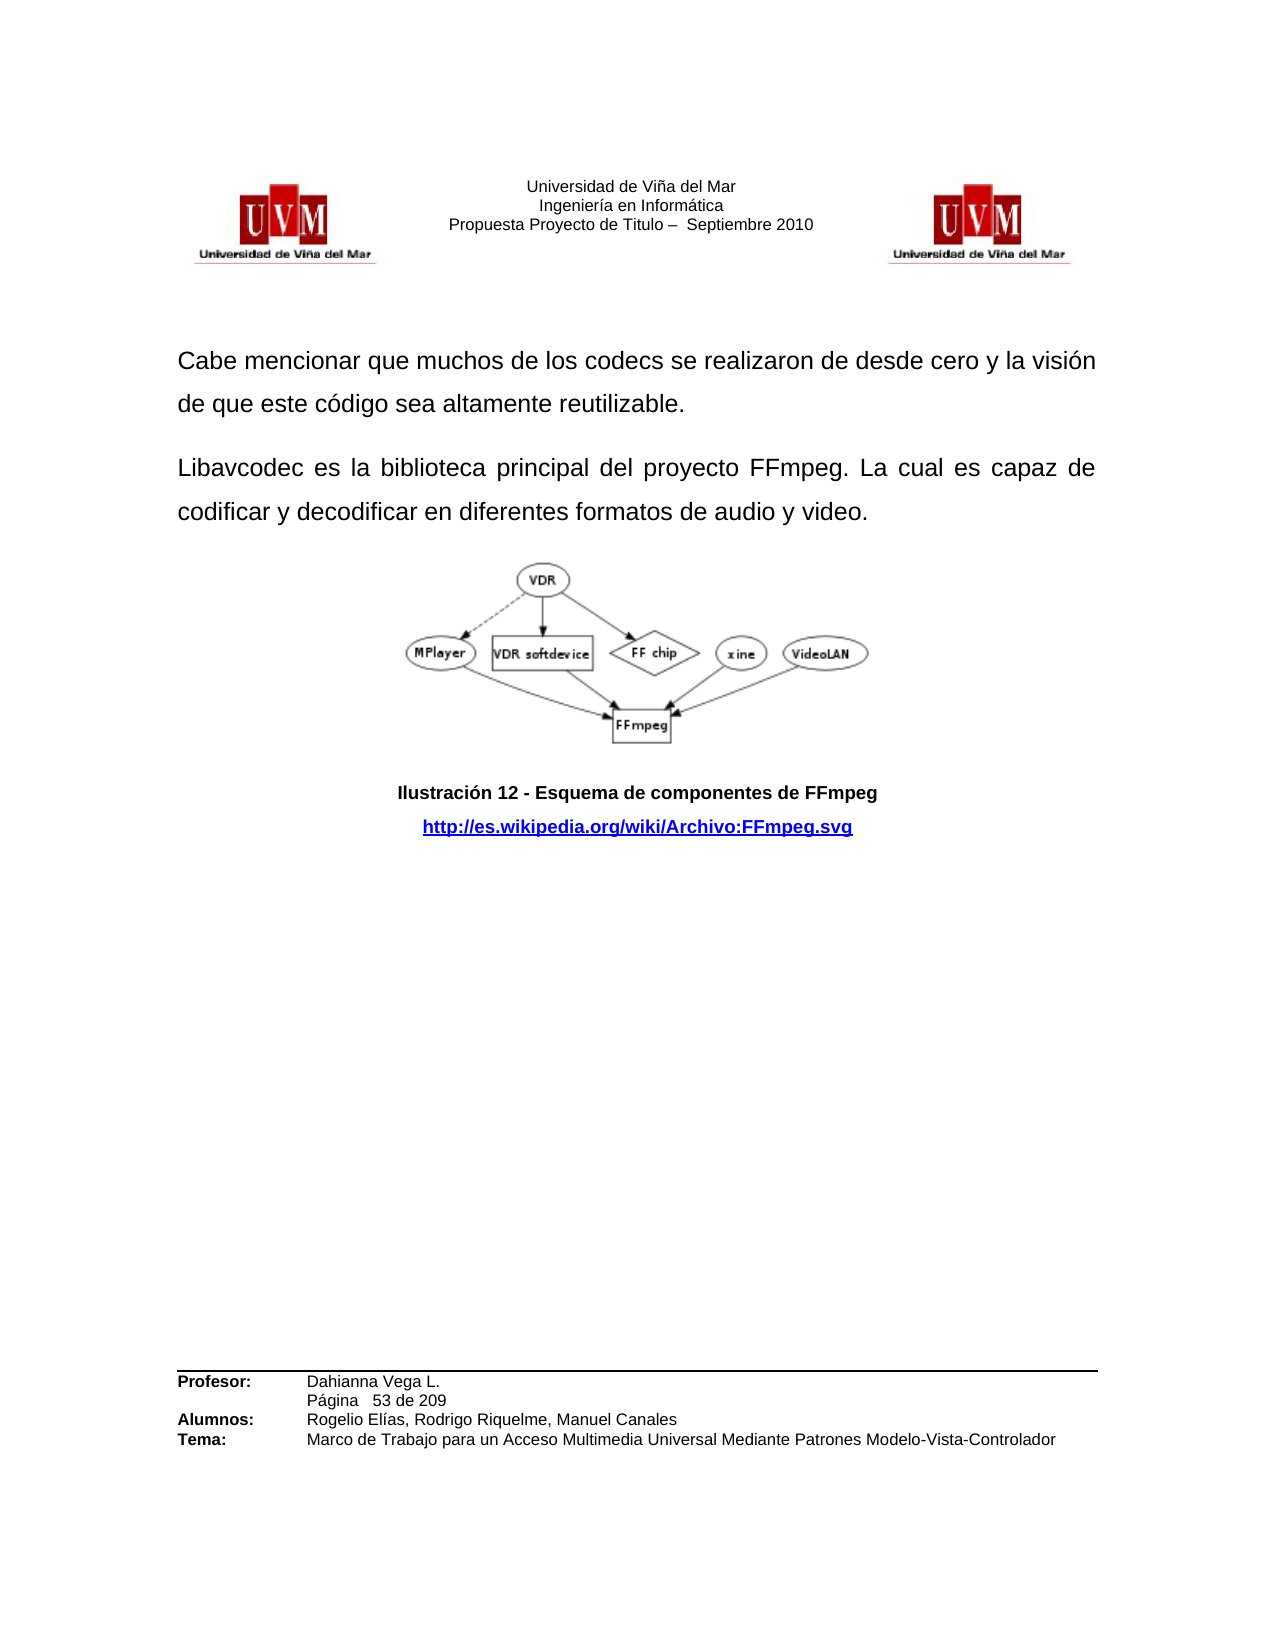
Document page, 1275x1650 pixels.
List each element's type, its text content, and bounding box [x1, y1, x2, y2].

text Cabe mencionar que muchos de los codecs se realizaron de desde cero y la visión de que este código sea altamente reutilizable. [177, 346, 1098, 418]
picture [177, 176, 390, 267]
picture [871, 176, 1084, 267]
picture [403, 560, 872, 747]
text Libavcodec es la biblioteca principal del proyecto FFmpeg. La cual es capaz de codificar y decodificar en diferentes formatos de audio y video. [177, 453, 1098, 525]
text Ilustración 12 - Esquema de componentes de FFmpeg [177, 782, 1098, 803]
text http://es.wikipedia.org/wiki/Archivo:FFmpeg.svg [177, 816, 1098, 837]
